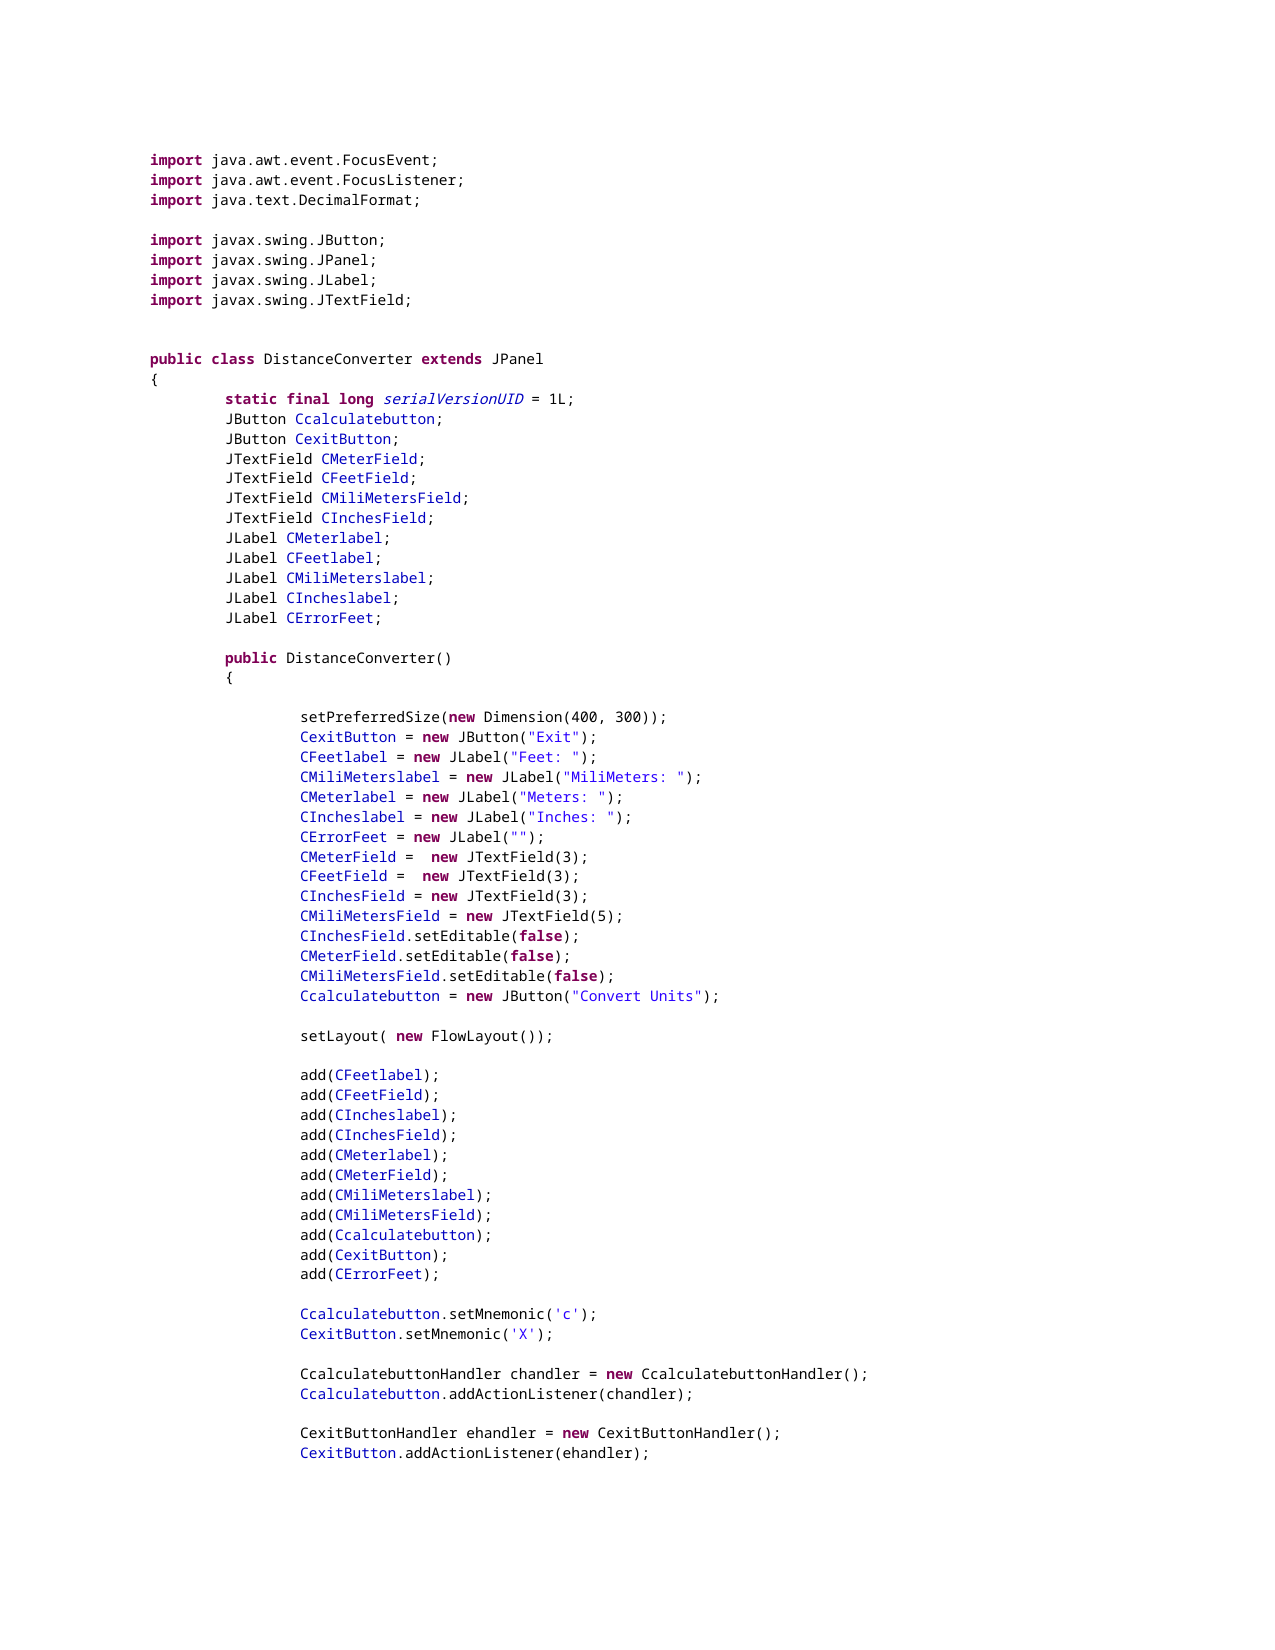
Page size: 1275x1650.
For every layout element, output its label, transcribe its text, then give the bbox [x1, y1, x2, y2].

text CexitButton.addActionListener(ehandler); [150, 1443, 1125, 1463]
text add(CexitButton); [150, 1244, 1125, 1264]
text import javax.swing.JPanel; [150, 249, 1125, 269]
text Ccalculatebutton.addActionListener(chandler); [150, 1383, 1125, 1403]
text JLabel CFeetlabel; [150, 548, 1125, 568]
text CMiliMeterslabel = new JLabel("MiliMeters: "); [150, 767, 1125, 787]
text import java.awt.event.FocusEvent; [150, 150, 1125, 170]
text import javax.swing.JTextField; [150, 289, 1125, 309]
text CexitButton.setMnemonic('X'); [150, 1324, 1125, 1344]
text CInchesField.setEditable(false); [150, 926, 1125, 946]
text CErrorFeet = new JLabel(""); [150, 826, 1125, 846]
text JLabel CIncheslabel; [150, 588, 1125, 608]
text JButton Ccalculatebutton; [150, 409, 1125, 428]
text public DistanceConverter() [150, 647, 1125, 667]
text add(Ccalculatebutton); [150, 1224, 1125, 1244]
text add(CMeterlabel); [150, 1145, 1125, 1165]
text add(CIncheslabel); [150, 1105, 1125, 1125]
text JLabel CMeterlabel; [150, 528, 1125, 548]
text setPreferredSize(new Dimension(400, 300)); [150, 707, 1125, 727]
text CFeetField = new JTextField(3); [150, 866, 1125, 886]
text import javax.swing.JLabel; [150, 269, 1125, 289]
text JTextField CInchesField; [150, 508, 1125, 528]
text JTextField CFeetField; [150, 468, 1125, 488]
text static final long serialVersionUID = 1L; [150, 389, 1125, 409]
text CMeterField = new JTextField(3); [150, 846, 1125, 866]
text import javax.swing.JButton; [150, 229, 1125, 249]
text add(CMeterField); [150, 1165, 1125, 1184]
text { [150, 667, 1125, 687]
text import java.text.DecimalFormat; [150, 190, 1125, 210]
text add(CInchesField); [150, 1125, 1125, 1145]
text JTextField CMeterField; [150, 448, 1125, 468]
text CIncheslabel = new JLabel("Inches: "); [150, 807, 1125, 826]
text { [150, 369, 1125, 389]
text CexitButtonHandler ehandler = new CexitButtonHandler(); [150, 1423, 1125, 1443]
text public class DistanceConverter extends JPanel [150, 349, 1125, 369]
text add(CFeetlabel); [150, 1065, 1125, 1085]
text add(CMiliMetersField); [150, 1204, 1125, 1224]
text CMeterField.setEditable(false); [150, 946, 1125, 966]
text setLayout( new FlowLayout()); [150, 1025, 1125, 1045]
text CexitButton = new JButton("Exit"); [150, 727, 1125, 747]
text Ccalculatebutton = new JButton("Convert Units"); [150, 986, 1125, 1006]
text add(CMiliMeterslabel); [150, 1184, 1125, 1204]
text import java.awt.event.FocusListener; [150, 170, 1125, 190]
text CInchesField = new JTextField(3); [150, 886, 1125, 906]
text CcalculatebuttonHandler chandler = new CcalculatebuttonHandler(); [150, 1364, 1125, 1383]
text JLabel CMiliMeterslabel; [150, 568, 1125, 588]
text CFeetlabel = new JLabel("Feet: "); [150, 747, 1125, 767]
text JButton CexitButton; [150, 428, 1125, 448]
text CMiliMetersField.setEditable(false); [150, 966, 1125, 986]
text CMiliMetersField = new JTextField(5); [150, 906, 1125, 926]
text JLabel CErrorFeet; [150, 608, 1125, 627]
text add(CErrorFeet); [150, 1264, 1125, 1284]
text Ccalculatebutton.setMnemonic('c'); [150, 1304, 1125, 1324]
text add(CFeetField); [150, 1085, 1125, 1105]
text JTextField CMiliMetersField; [150, 488, 1125, 508]
text CMeterlabel = new JLabel("Meters: "); [150, 787, 1125, 807]
